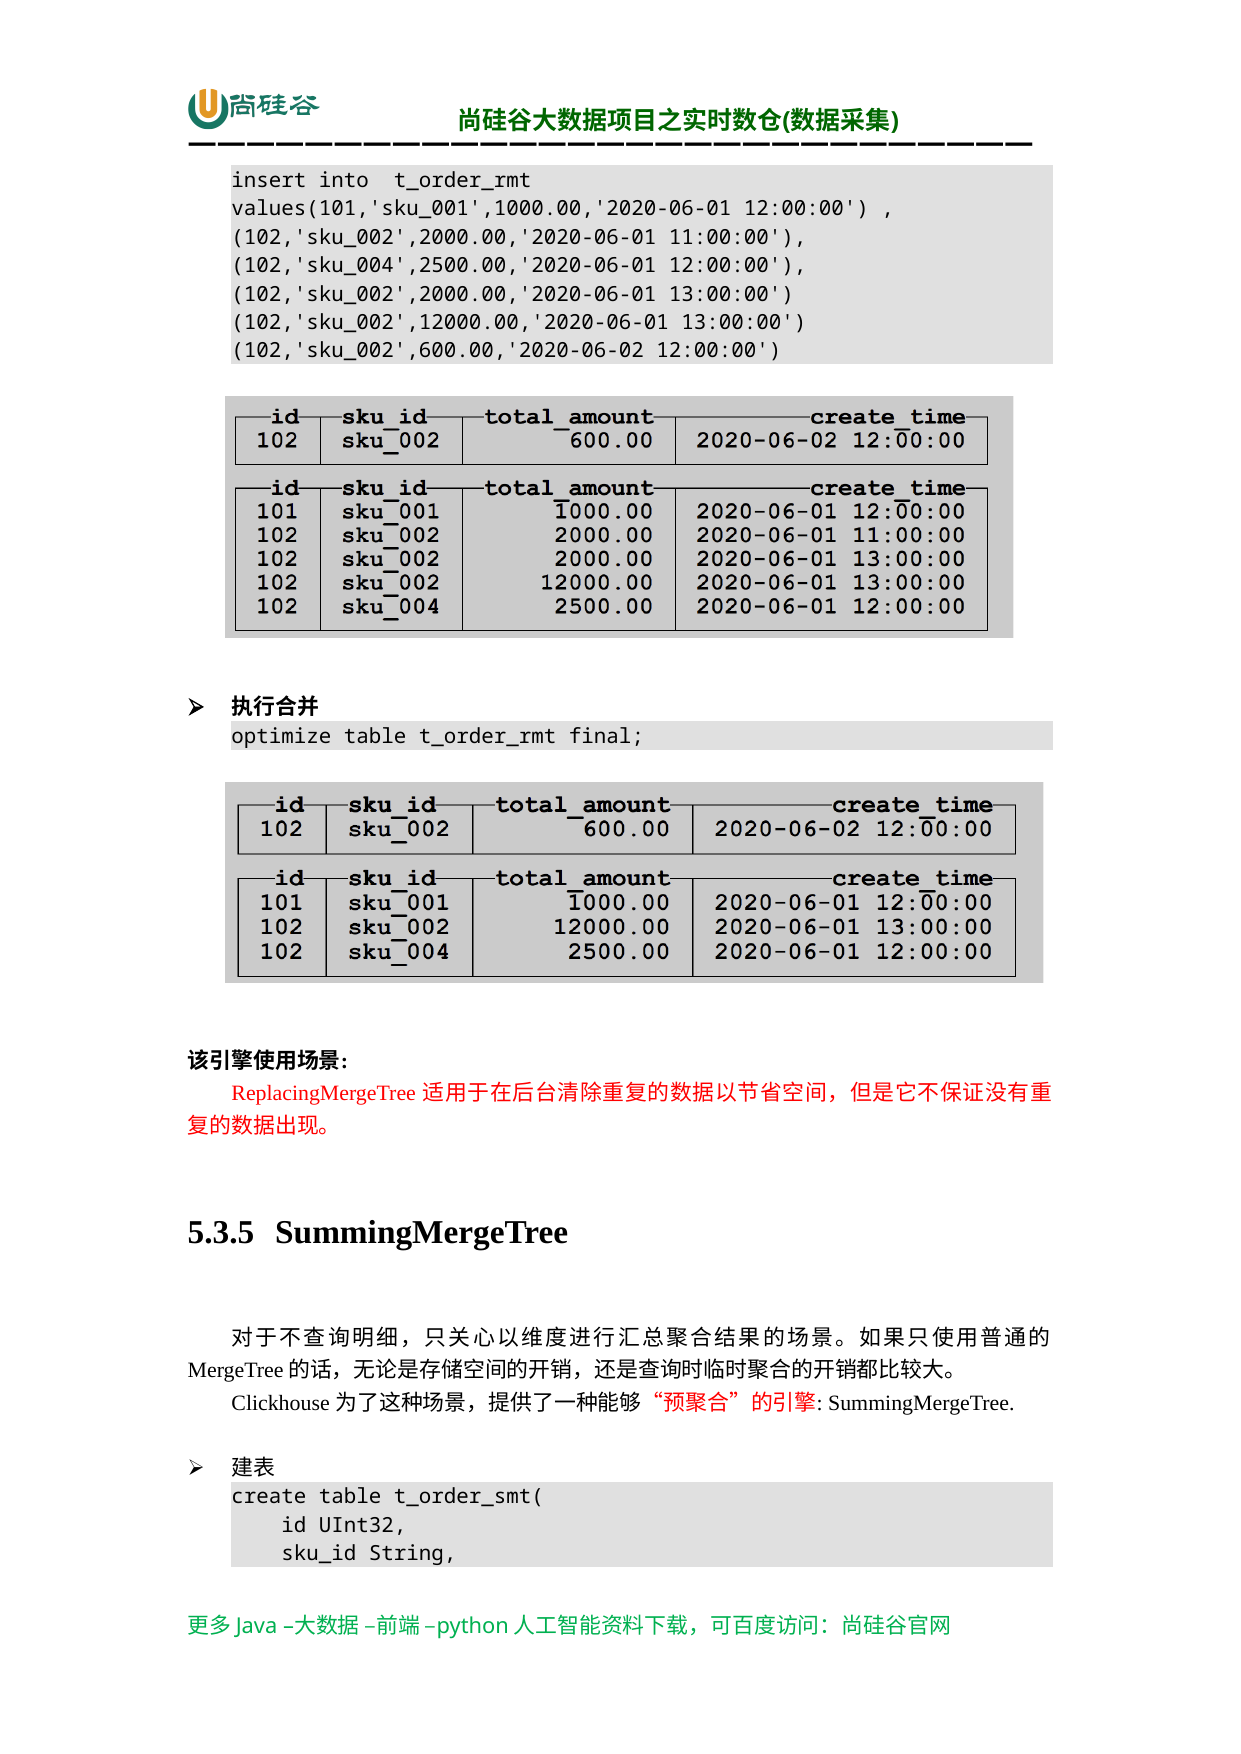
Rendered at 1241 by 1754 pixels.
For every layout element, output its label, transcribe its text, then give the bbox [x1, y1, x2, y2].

text optimize table t_order_rmt final; [231, 721, 1053, 750]
text (102,'sku_002',600.00,'2020-06-02 12:00:00') [231, 336, 1053, 364]
text create table t_order_smt( [231, 1482, 1053, 1510]
text (102,'sku_004',2500.00,'2020-06-01 12:00:00'), [231, 250, 1053, 279]
picture [225, 396, 1014, 638]
subtitle SummingMergeTree [187, 1199, 1053, 1264]
text values(101,'sku_001',1000.00,'2020-06-01 12:00:00') , [231, 193, 1053, 222]
text 该引擎使用场景: [187, 1042, 1053, 1075]
text id UInt32, [231, 1510, 1053, 1538]
text (102,'sku_002',2000.00,'2020-06-01 13:00:00') [231, 279, 1053, 307]
picture [187, 88, 321, 130]
list 建表 [187, 1449, 1053, 1482]
list 执行合并 [187, 689, 1053, 721]
text Clickhouse 为了这种场景，提供了一种能够“预聚合”的引擎: SummingMergeTree. [187, 1384, 1053, 1417]
text 对于不查询明细，只关心以维度进行汇总聚合结果的场景。如果只使用普通的MergeTree的话，无论是存储空间的开销，还是查询时临时聚合的开销都比较大。 [187, 1319, 1053, 1384]
text (102,'sku_002',2000.00,'2020-06-01 11:00:00'), [231, 222, 1053, 250]
text sku_id String, [231, 1538, 1053, 1567]
text ReplacingMergeTree 适用于在后台清除重复的数据以节省空间，但是它不保证没有重复的数据出现。 [187, 1075, 1053, 1140]
picture [225, 782, 1044, 983]
text (102,'sku_002',12000.00,'2020-06-01 13:00:00') [231, 307, 1053, 336]
text insert into t_order_rmt [231, 165, 1053, 193]
